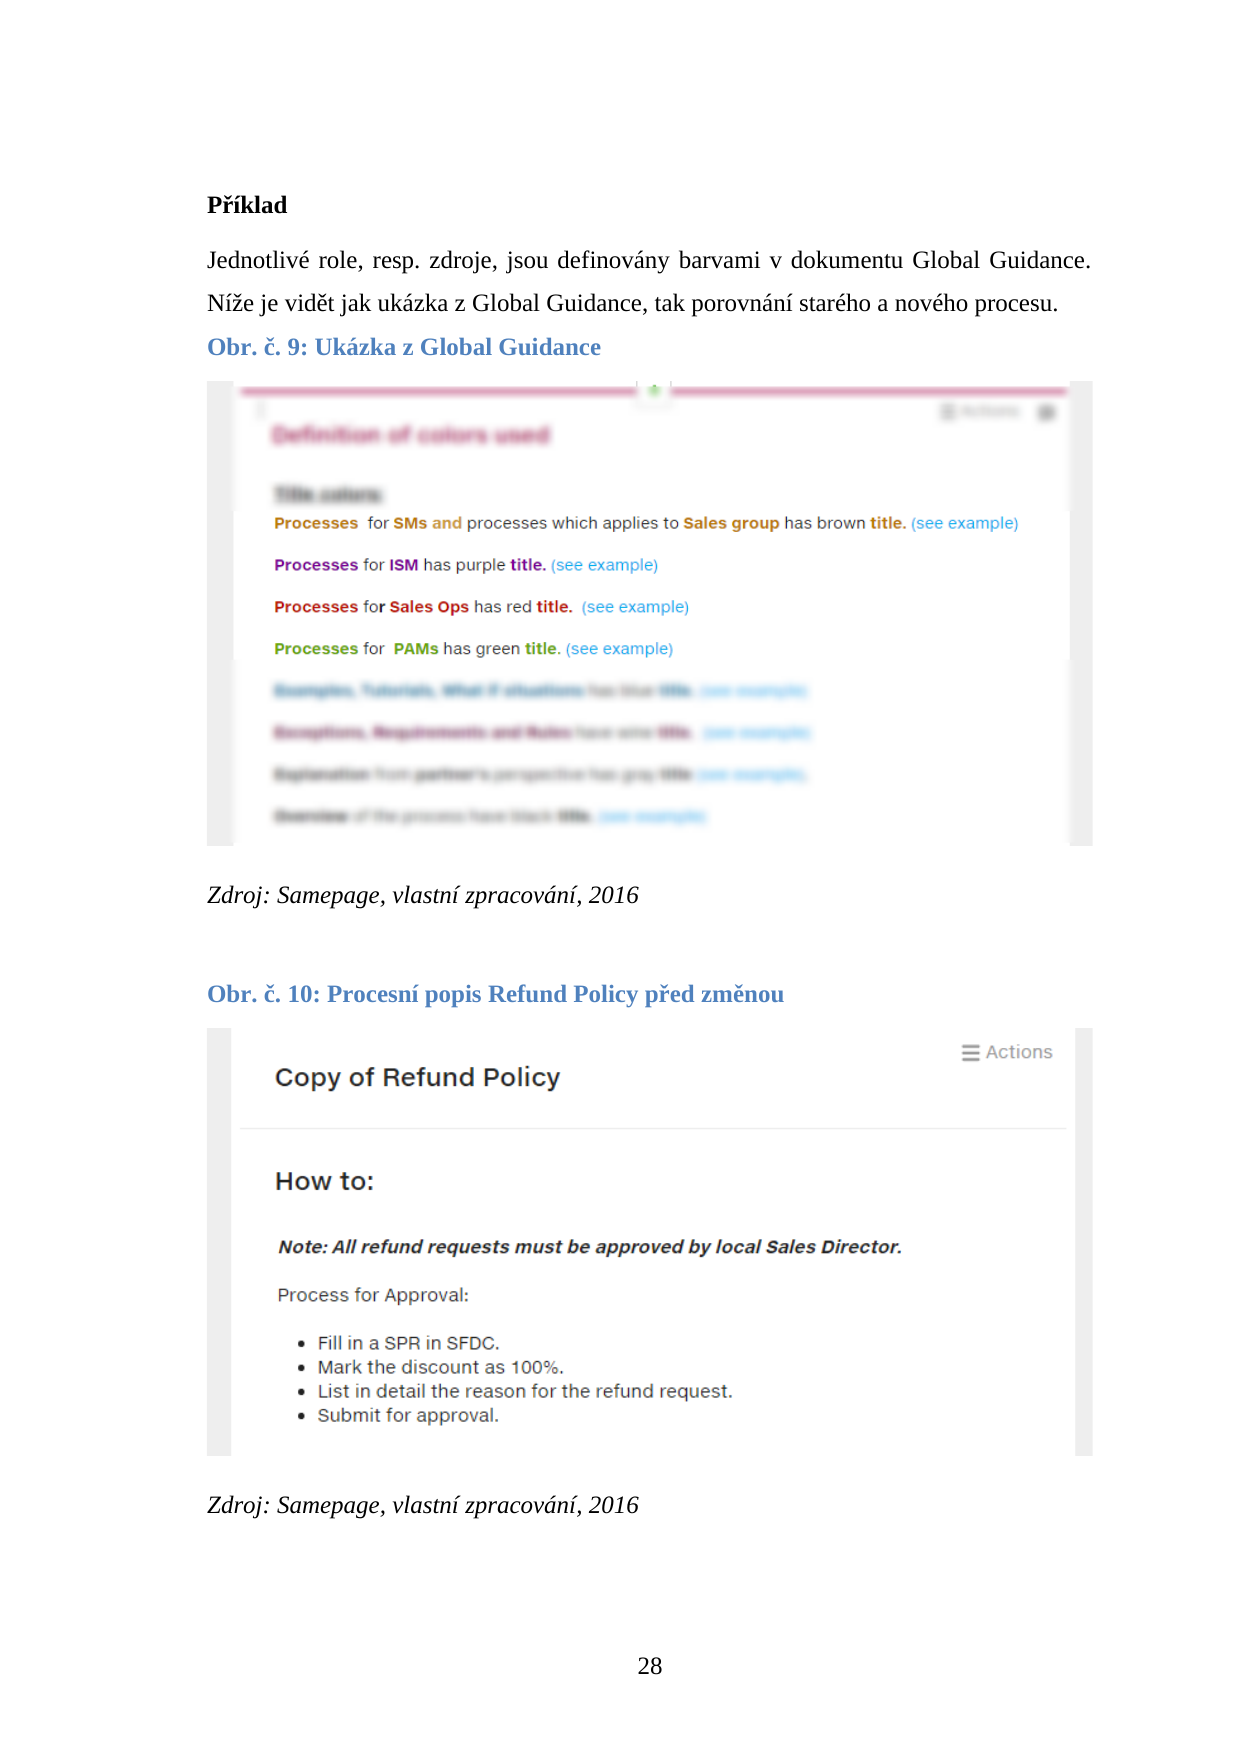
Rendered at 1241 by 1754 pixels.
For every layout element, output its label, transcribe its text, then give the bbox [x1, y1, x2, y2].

subtitle Zdroj: Samepage, vlastní zpracování, 2016 [207, 880, 1092, 909]
text Jednotlivé role, resp. zdroje, jsou definovány barvami v dokumentu Global Guidance. Níže je vidět jak ukázka z Global Guidance, tak porovnání starého a nového procesu. [207, 245, 1092, 317]
subtitle Příklad [207, 190, 1092, 218]
picture [206, 381, 1093, 846]
text Obr. č. 9: Ukázka z Global Guidance [207, 332, 1092, 360]
picture [206, 1028, 1093, 1456]
subtitle Zdroj: Samepage, vlastní zpracování, 2016 [207, 1491, 1092, 1519]
text Obr. č. 10: Procesní popis Refund Policy před změnou [207, 979, 1092, 1008]
